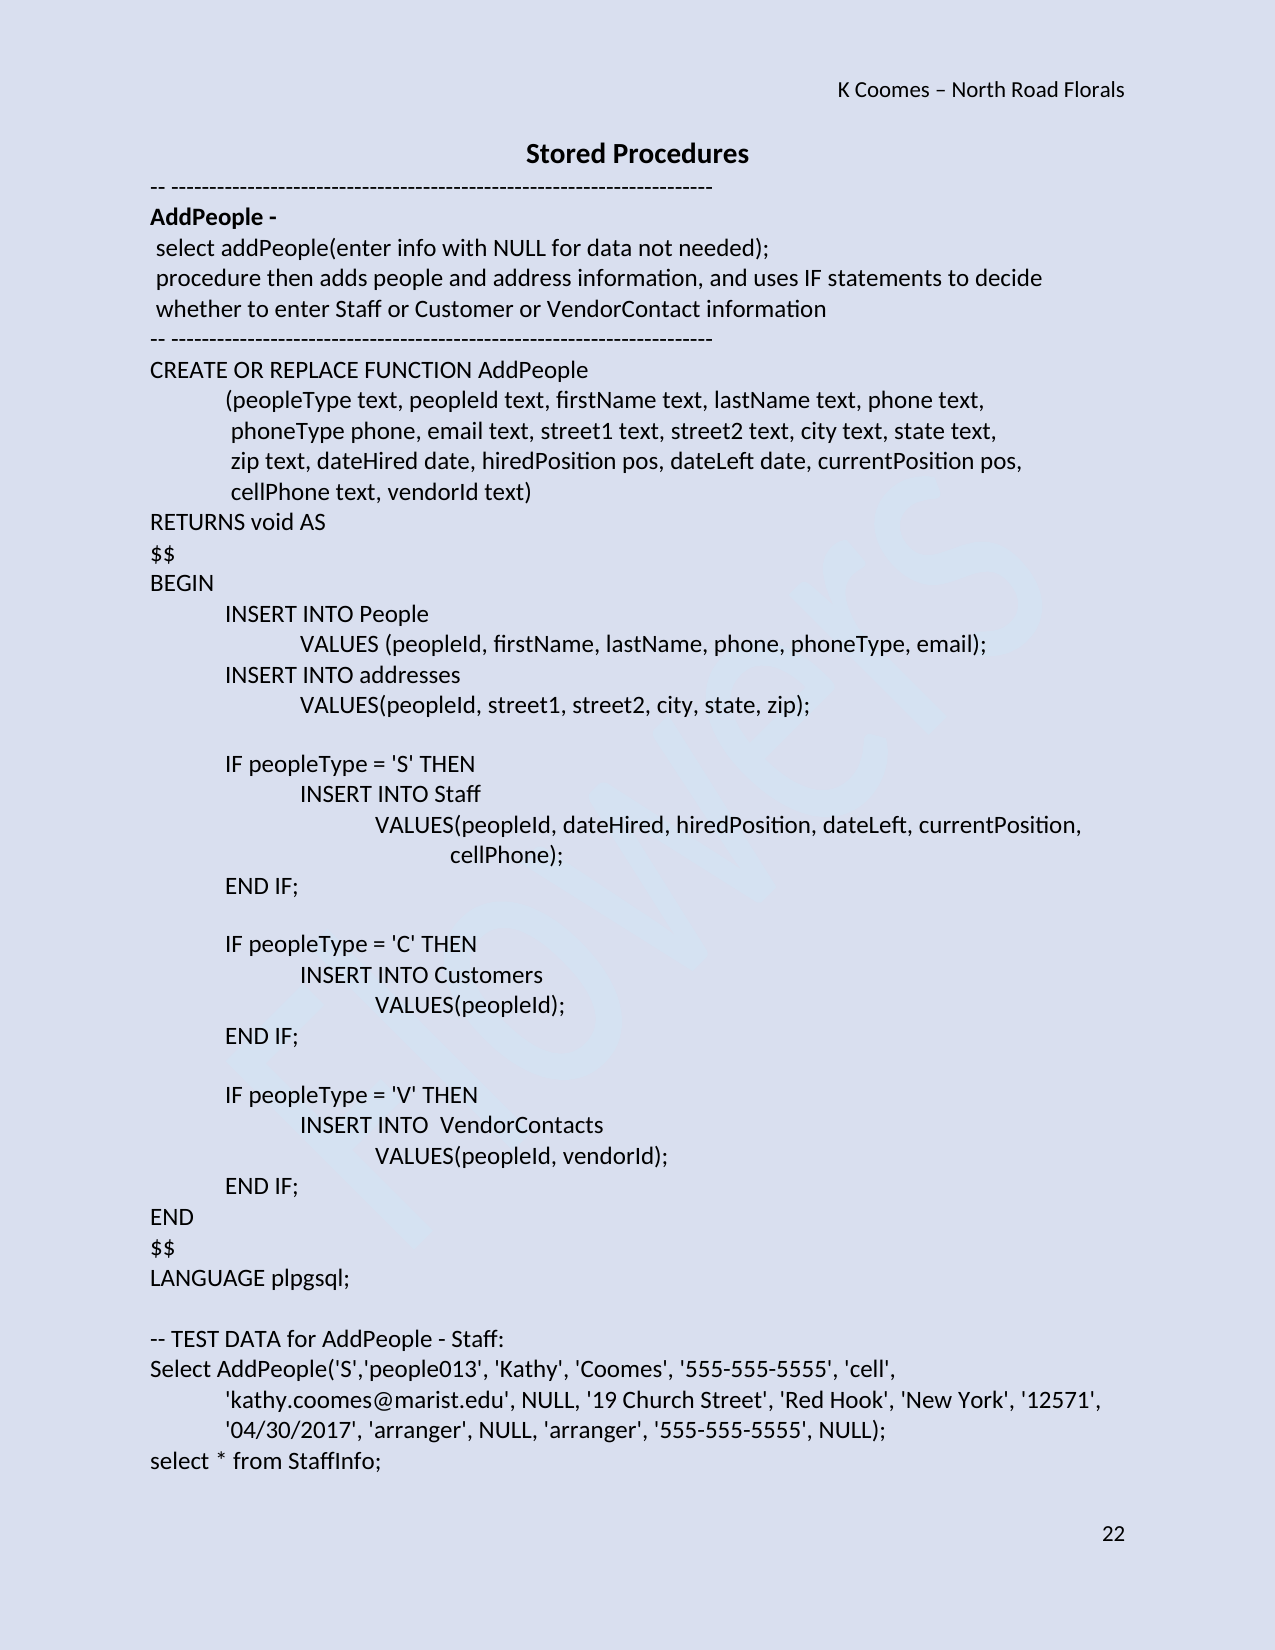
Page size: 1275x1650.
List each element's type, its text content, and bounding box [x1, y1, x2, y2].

text select * from StaffInfo; [150, 1445, 1125, 1476]
text INSERT INTO Staff [150, 778, 1125, 809]
text IF peopleType = 'V' THEN [150, 1079, 1125, 1109]
text cellPhone); [150, 839, 1125, 870]
text -- ----------------------------------------------------------------------- [150, 323, 1125, 354]
text $$ [150, 537, 1125, 567]
text INSERT INTO addresses [150, 659, 1125, 689]
text VALUES (peopleId, firstName, lastName, phone, phoneType, email); [150, 628, 1125, 659]
text -- TEST DATA for AddPeople - Staff: [150, 1323, 1125, 1353]
text RETURNS void AS [150, 506, 1125, 537]
text BEGIN [150, 567, 1125, 598]
text END IF; [150, 1020, 1125, 1051]
text VALUES(peopleId); [150, 990, 1125, 1020]
text Select AddPeople('S','people013', 'Kathy', 'Coomes', '555-555-5555', 'cell', [150, 1353, 1125, 1384]
text LANGUAGE plpgsql; [150, 1262, 1125, 1292]
text VALUES(peopleId, dateHired, hiredPosition, dateLeft, currentPosition, [150, 809, 1125, 839]
text Stored Procedures [150, 135, 1125, 171]
text cellPhone text, vendorId text) [150, 476, 1125, 506]
text 'kathy.coomes@marist.edu', NULL, '19 Church Street', 'Red Hook', 'New York', '12571', [150, 1384, 1125, 1414]
text VALUES(peopleId, vendorId); [150, 1140, 1125, 1170]
text procedure then adds people and address information, and uses IF statements to decide [150, 262, 1125, 293]
text INSERT INTO VendorContacts [150, 1109, 1125, 1140]
text END IF; [150, 870, 1125, 901]
text whether to enter Staff or Customer or VendorContact information [150, 293, 1125, 323]
text END [150, 1201, 1125, 1231]
text select addPeople(enter info with NULL for data not needed); [150, 232, 1125, 262]
text END IF; [150, 1170, 1125, 1201]
text INSERT INTO People [150, 598, 1125, 628]
text $$ [150, 1231, 1125, 1262]
text phoneType phone, email text, street1 text, street2 text, city text, state text, [150, 415, 1125, 445]
text AddPeople - [150, 201, 1125, 232]
text zip text, dateHired date, hiredPosition pos, dateLeft date, currentPosition pos, [150, 445, 1125, 476]
text IF peopleType = 'C' THEN [150, 929, 1125, 959]
text -- ----------------------------------------------------------------------- [150, 171, 1125, 201]
text INSERT INTO Customers [150, 959, 1125, 990]
text VALUES(peopleId, street1, street2, city, state, zip); [150, 689, 1125, 720]
text '04/30/2017', 'arranger', NULL, 'arranger', '555-555-5555', NULL); [150, 1414, 1125, 1445]
text CREATE OR REPLACE FUNCTION AddPeople [150, 354, 1125, 384]
text (peopleType text, peopleId text, firstName text, lastName text, phone text, [150, 384, 1125, 415]
text IF peopleType = 'S' THEN [150, 748, 1125, 778]
